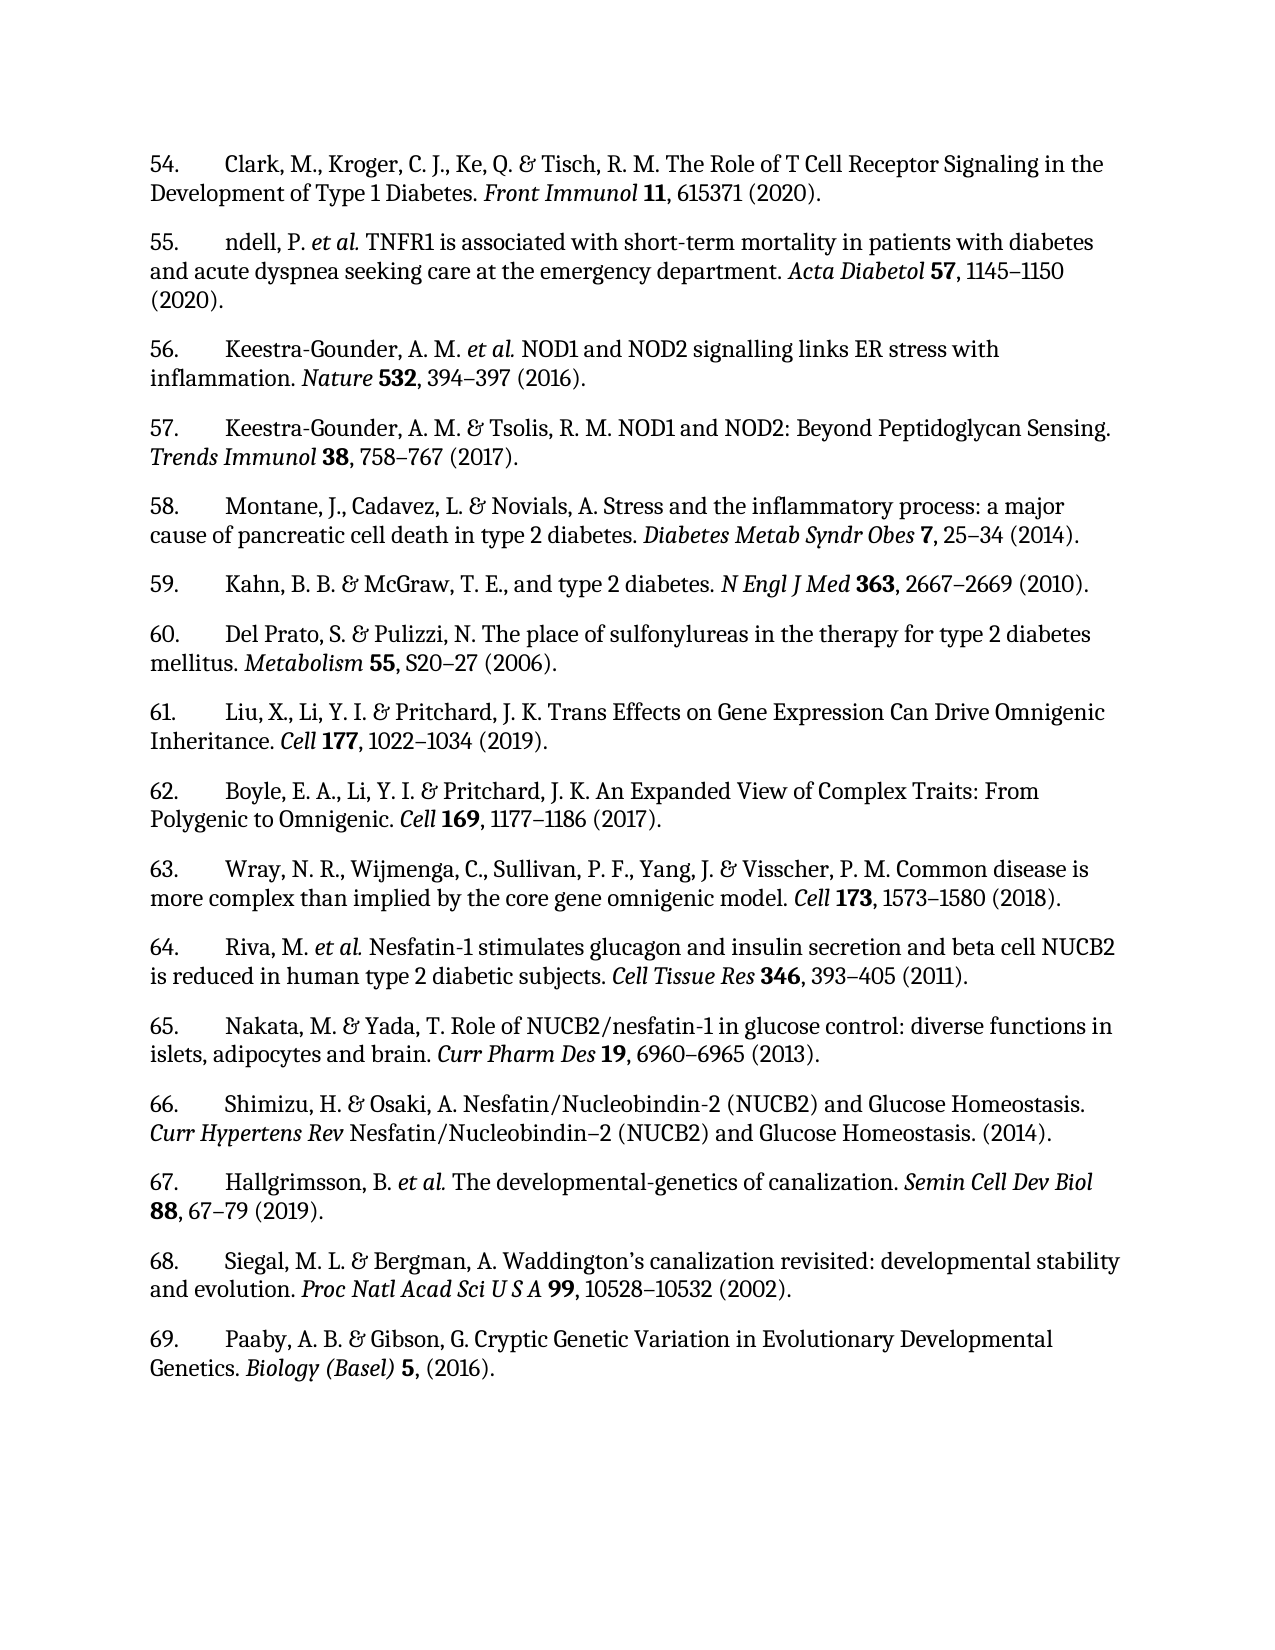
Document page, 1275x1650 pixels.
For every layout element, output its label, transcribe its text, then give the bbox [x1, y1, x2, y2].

text 65. Nakata, M. & Yada, T. Role of NUCB2/nesfatin-1 in glucose control: diverse functions in islets, adipocytes and brain. Curr Pharm Des 19, 6960–6965 (2013). [150, 1012, 1125, 1069]
text 59. Kahn, B. B. & McGraw, T. E., and type 2 diabetes. N Engl J Med 363, 2667–2669 (2010). [150, 570, 1125, 599]
text 60. Del Prato, S. & Pulizzi, N. The place of sulfonylureas in the therapy for type 2 diabetes mellitus. Metabolism 55, S20–27 (2006). [150, 620, 1125, 677]
text 68. Siegal, M. L. & Bergman, A. Waddington’s canalization revisited: developmental stability and evolution. Proc Natl Acad Sci U S A 99, 10528–10532 (2002). [150, 1247, 1125, 1304]
text 55. ndell, P. et al. TNFR1 is associated with short-term mortality in patients with diabetes and acute dyspnea seeking care at the emergency department. Acta Diabetol 57, 1145–1150 (2020). [150, 228, 1125, 314]
text 54. Clark, M., Kroger, C. J., Ke, Q. & Tisch, R. M. The Role of T Cell Receptor Signaling in the Development of Type 1 Diabetes. Front Immunol 11, 615371 (2020). [150, 150, 1125, 207]
text 57. Keestra-Gounder, A. M. & Tsolis, R. M. NOD1 and NOD2: Beyond Peptidoglycan Sensing. Trends Immunol 38, 758–767 (2017). [150, 414, 1125, 471]
text 66. Shimizu, H. & Osaki, A. Nesfatin/Nucleobindin-2 (NUCB2) and Glucose Homeostasis. Curr Hypertens Rev Nesfatin/Nucleobindin–2 (NUCB2) and Glucose Homeostasis. (2014). [150, 1090, 1125, 1147]
text 67. Hallgrimsson, B. et al. The developmental-genetics of canalization. Semin Cell Dev Biol 88, 67–79 (2019). [150, 1168, 1125, 1226]
text 63. Wray, N. R., Wijmenga, C., Sullivan, P. F., Yang, J. & Visscher, P. M. Common disease is more complex than implied by the core gene omnigenic model. Cell 173, 1573–1580 (2018). [150, 855, 1125, 912]
text 69. Paaby, A. B. & Gibson, G. Cryptic Genetic Variation in Evolutionary Developmental Genetics. Biology (Basel) 5, (2016). [150, 1325, 1125, 1382]
text 61. Liu, X., Li, Y. I. & Pritchard, J. K. Trans Effects on Gene Expression Can Drive Omnigenic Inheritance. Cell 177, 1022–1034 (2019). [150, 698, 1125, 756]
text 58. Montane, J., Cadavez, L. & Novials, A. Stress and the inflammatory process: a major cause of pancreatic cell death in type 2 diabetes. Diabetes Metab Syndr Obes 7, 25–34 (2014). [150, 492, 1125, 549]
text 56. Keestra-Gounder, A. M. et al. NOD1 and NOD2 signalling links ER stress with inflammation. Nature 532, 394–397 (2016). [150, 335, 1125, 393]
text 64. Riva, M. et al. Nesfatin-1 stimulates glucagon and insulin secretion and beta cell NUCB2 is reduced in human type 2 diabetic subjects. Cell Tissue Res 346, 393–405 (2011). [150, 933, 1125, 991]
text 62. Boyle, E. A., Li, Y. I. & Pritchard, J. K. An Expanded View of Complex Traits: From Polygenic to Omnigenic. Cell 169, 1177–1186 (2017). [150, 777, 1125, 834]
